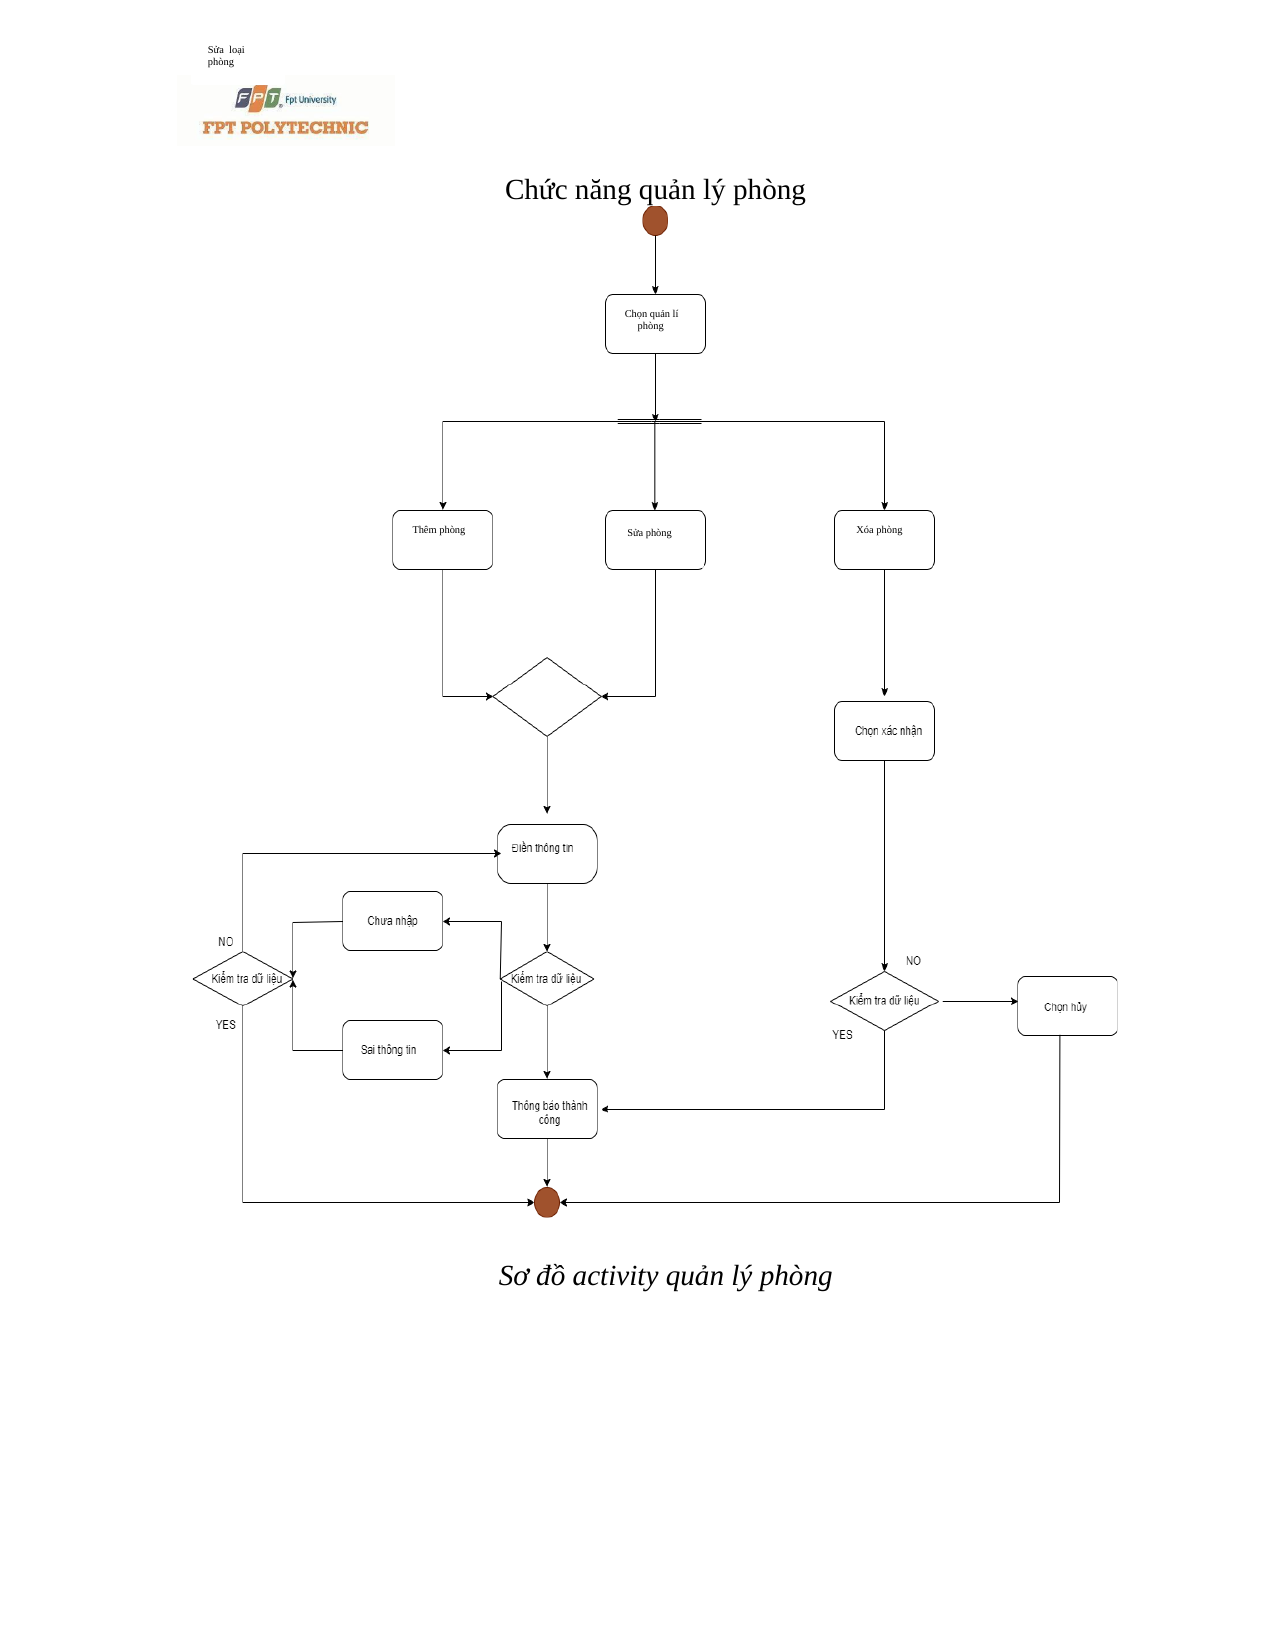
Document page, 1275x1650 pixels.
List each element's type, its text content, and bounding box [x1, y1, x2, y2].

text Sơ đồ activity quản lý phòng [237, 1258, 1096, 1292]
picture [177, 75, 395, 146]
picture [192, 206, 1118, 1218]
